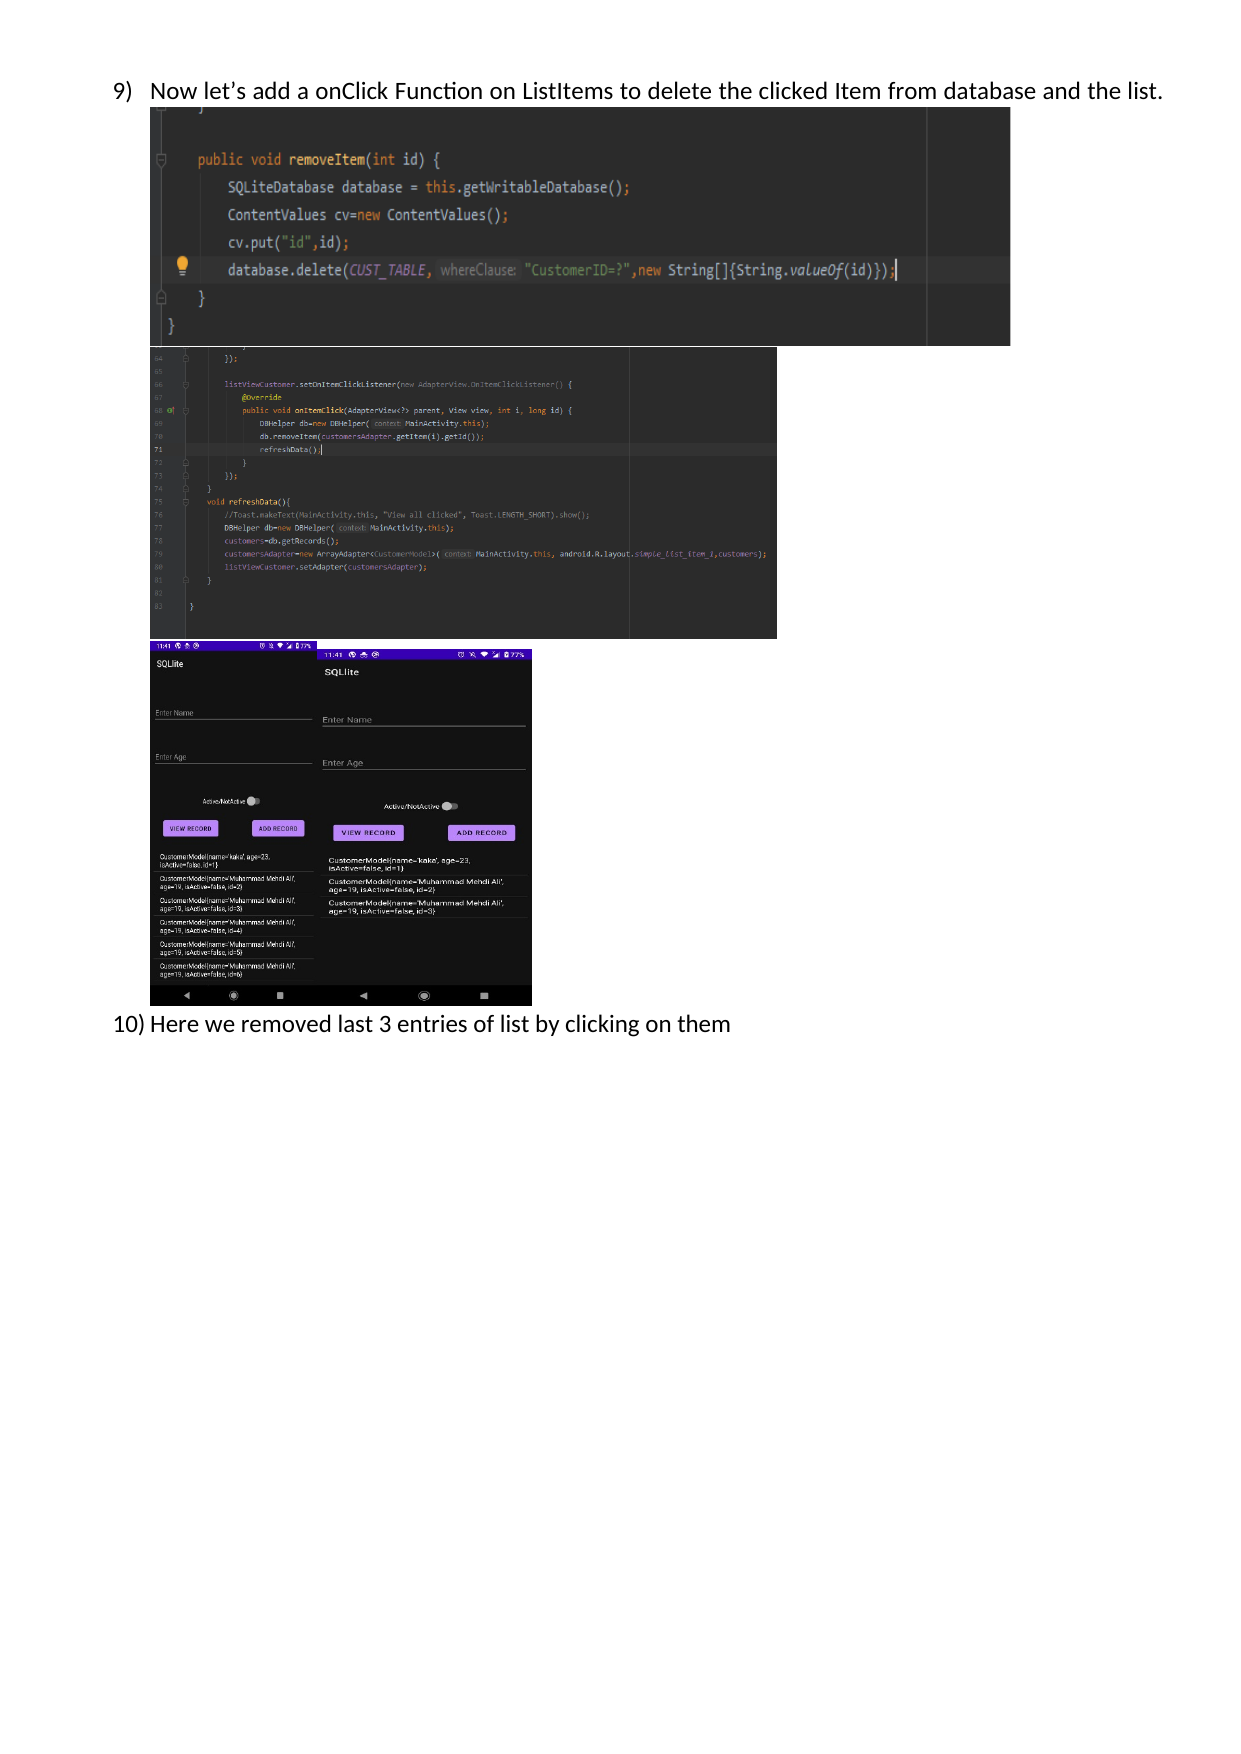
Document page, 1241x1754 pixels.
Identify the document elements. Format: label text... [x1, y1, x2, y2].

picture [150, 347, 777, 639]
list Here we removed last 3 entries of list by clicking on them [112, 1008, 1165, 1038]
picture [150, 641, 532, 1006]
picture [150, 107, 1011, 346]
